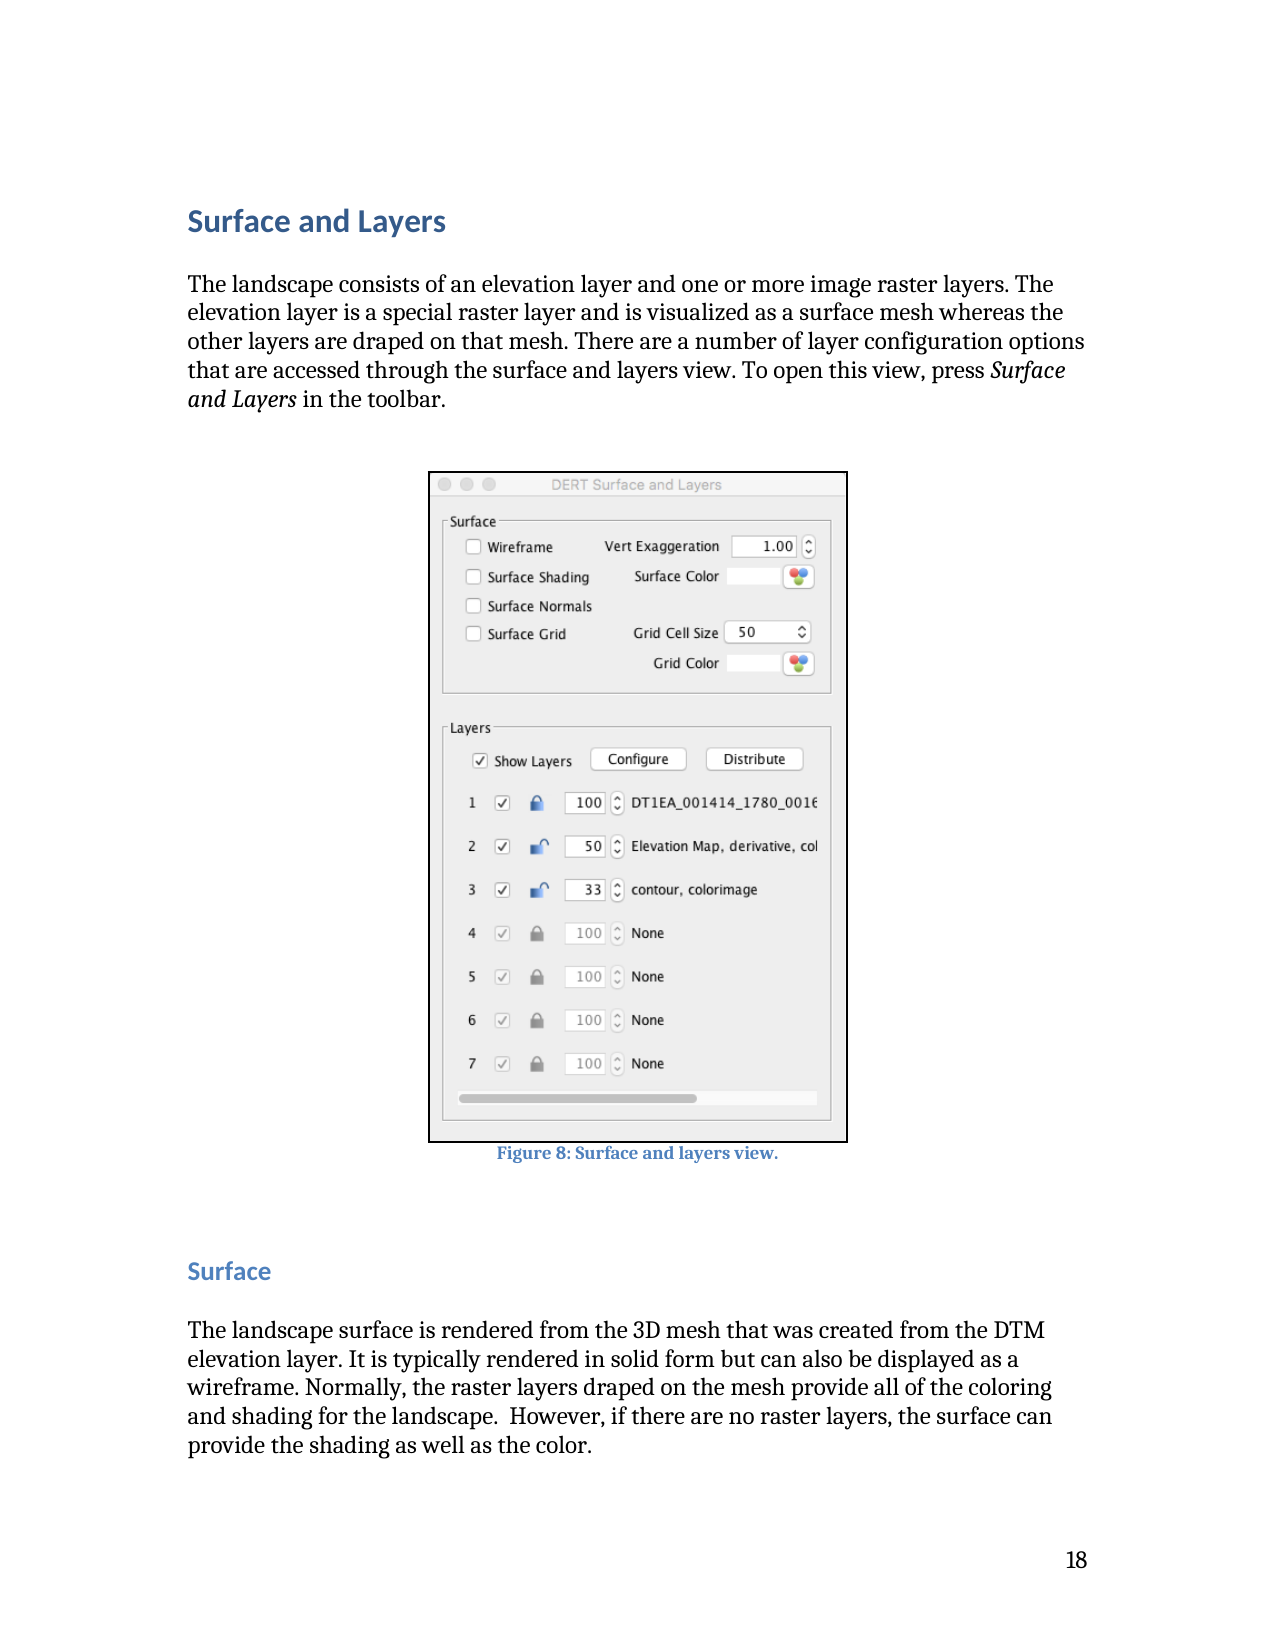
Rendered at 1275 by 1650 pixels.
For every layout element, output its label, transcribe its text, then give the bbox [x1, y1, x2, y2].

text Figure 8: Surface and layers view. [187, 1143, 1087, 1164]
picture [430, 473, 846, 1141]
text The landscape surface is rendered from the 3D mesh that was created from the DTM elevation layer. It is typically rendered in solid form but can also be displayed as a wireframe. Normally, the raster layers draped on the mesh provide all of the coloring and shading for the landscape. However, if there are no raster layers, the surface can provide the shading as well as the color. [187, 1316, 1087, 1459]
text The landscape consists of an elevation layer and one or more image raster layers. The elevation layer is a special raster layer and is visualized as a surface mesh whereas the other layers are draped on that mesh. There are a number of layer configuration options that are accessed through the surface and layers view. To open this view, press Surface and Layers in the toolbar. [187, 269, 1087, 413]
subtitle Surface [187, 1254, 1087, 1287]
subtitle Surface and Layers [187, 200, 1087, 241]
